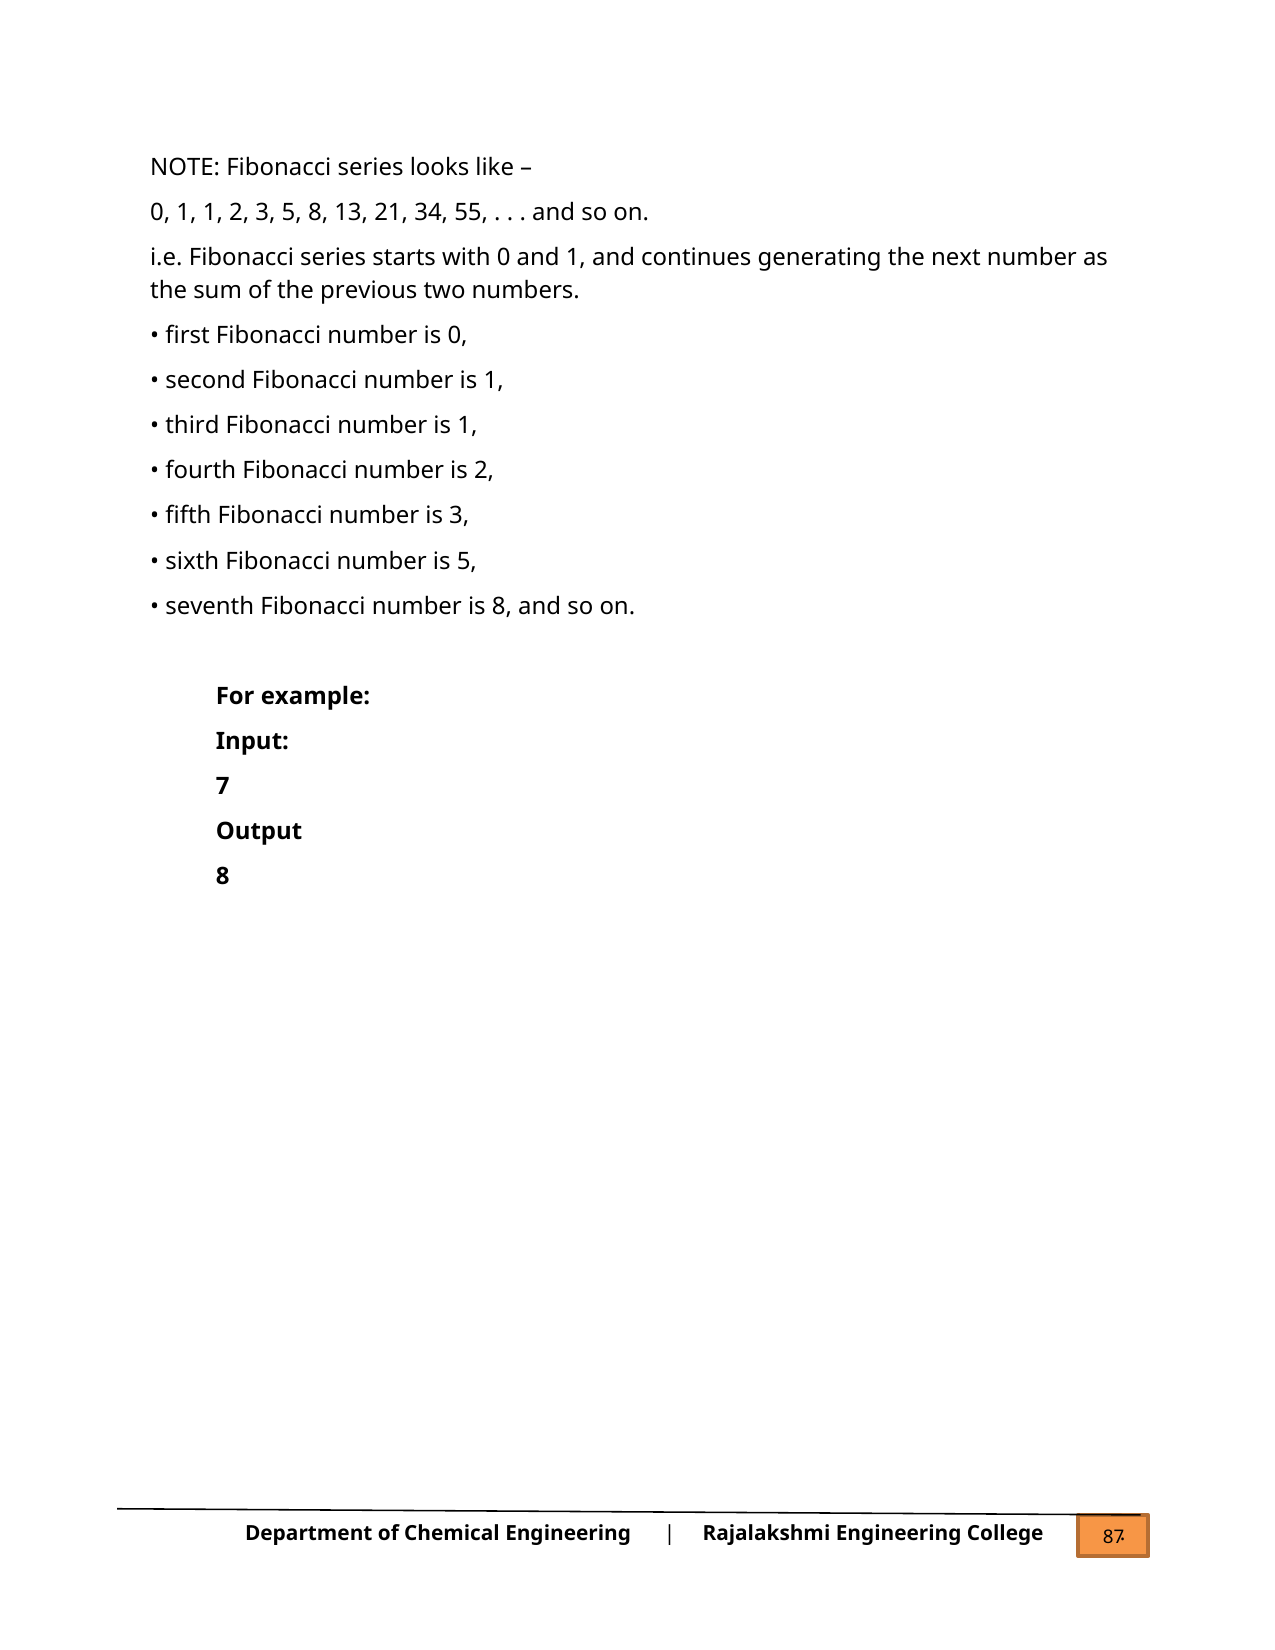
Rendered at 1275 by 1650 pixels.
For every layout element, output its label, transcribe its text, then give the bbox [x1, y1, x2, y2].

text i.e. Fibonacci series starts with 0 and 1, and continues generating the next number as the sum of the previous two numbers. [150, 240, 1125, 305]
text 7 [216, 769, 1125, 802]
text • third Fibonacci number is 1, [150, 408, 1125, 441]
text • second Fibonacci number is 1, [150, 363, 1125, 396]
text For example: [216, 679, 1125, 711]
text Output [216, 814, 1125, 847]
text Input: [216, 724, 1125, 756]
text NOTE: Fibonacci series looks like – [150, 150, 1125, 183]
text 0, 1, 1, 2, 3, 5, 8, 13, 21, 34, 55, . . . and so on. [150, 195, 1125, 228]
text • first Fibonacci number is 0, [150, 318, 1125, 351]
text • seventh Fibonacci number is 8, and so on. [150, 588, 1125, 621]
text • sixth Fibonacci number is 5, [150, 543, 1125, 576]
text • fourth Fibonacci number is 2, [150, 453, 1125, 486]
text 8 [216, 859, 1125, 892]
text • fifth Fibonacci number is 3, [150, 498, 1125, 531]
